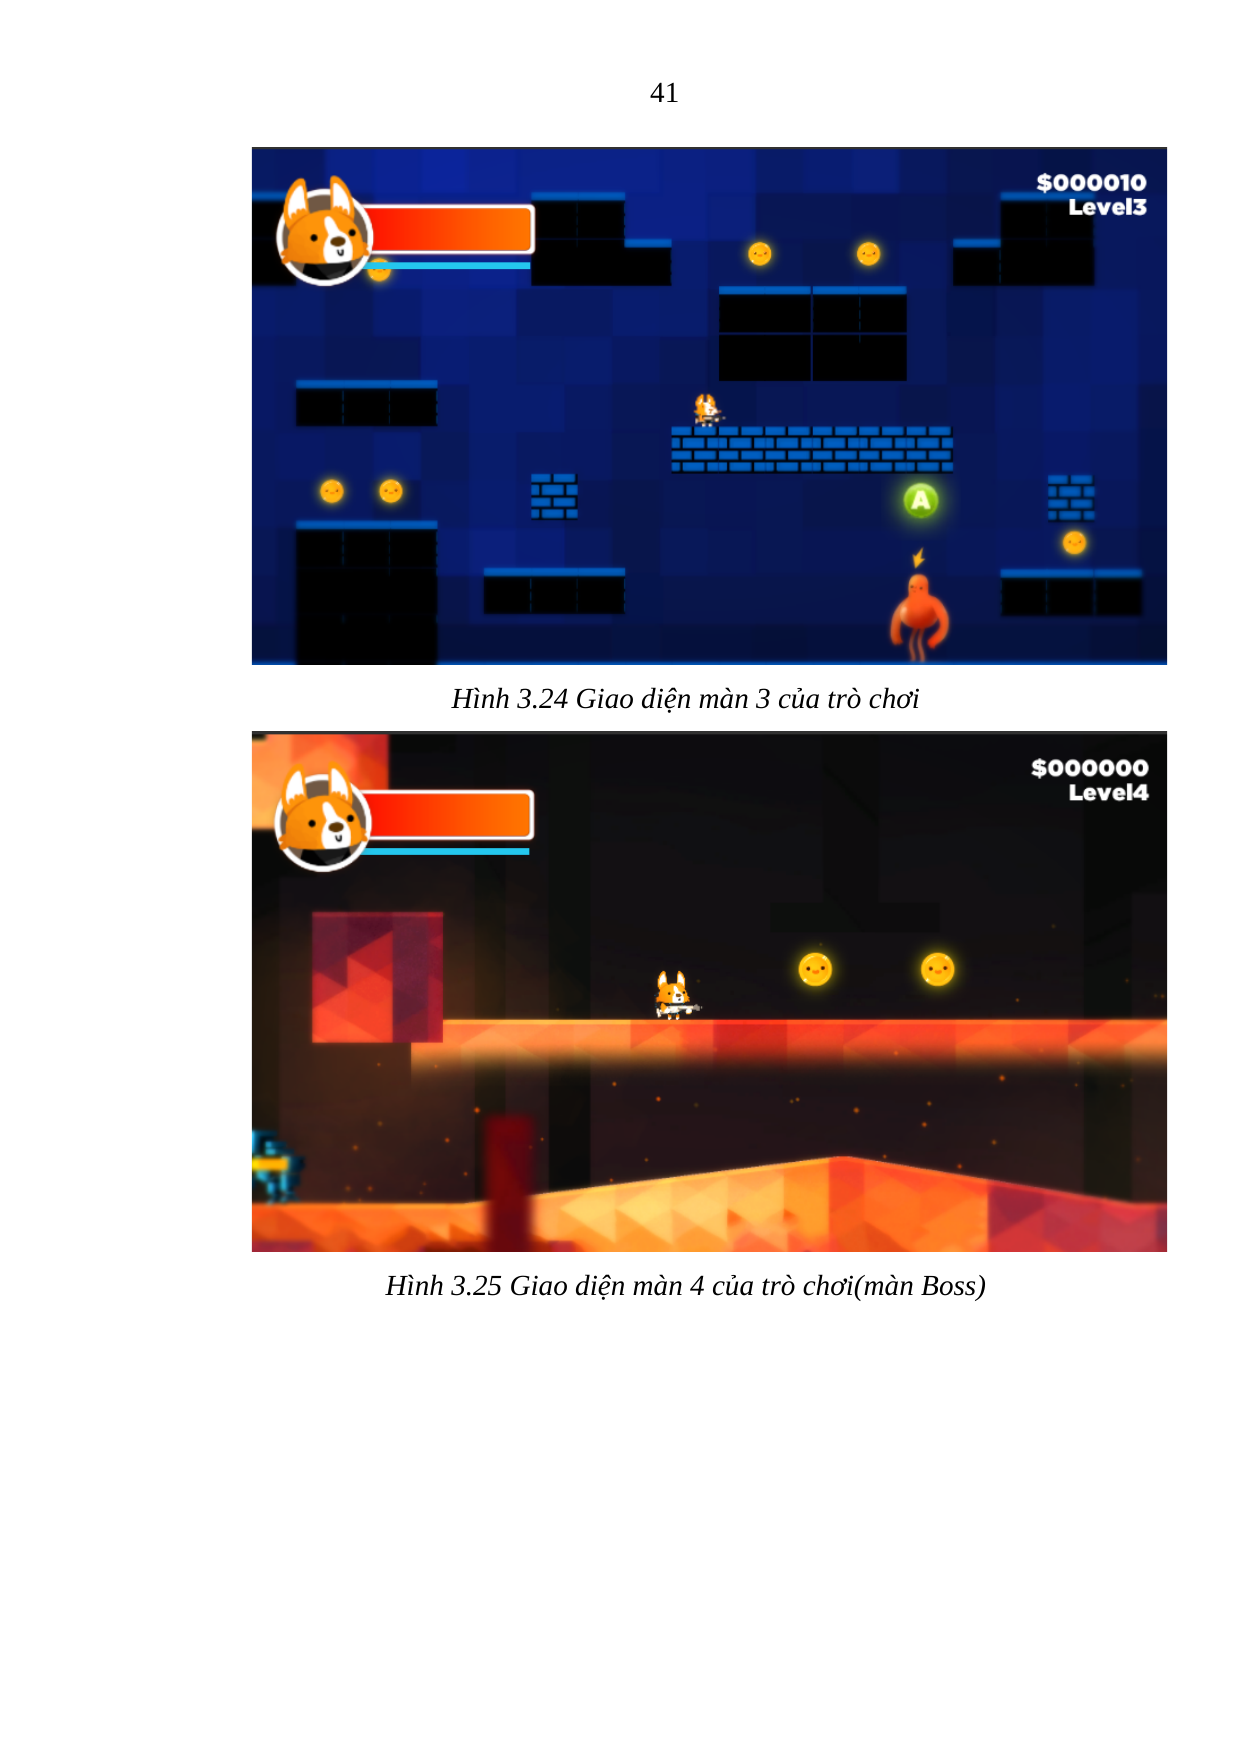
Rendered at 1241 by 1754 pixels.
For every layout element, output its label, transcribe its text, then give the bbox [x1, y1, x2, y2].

picture [251, 147, 1168, 665]
picture [251, 731, 1168, 1252]
